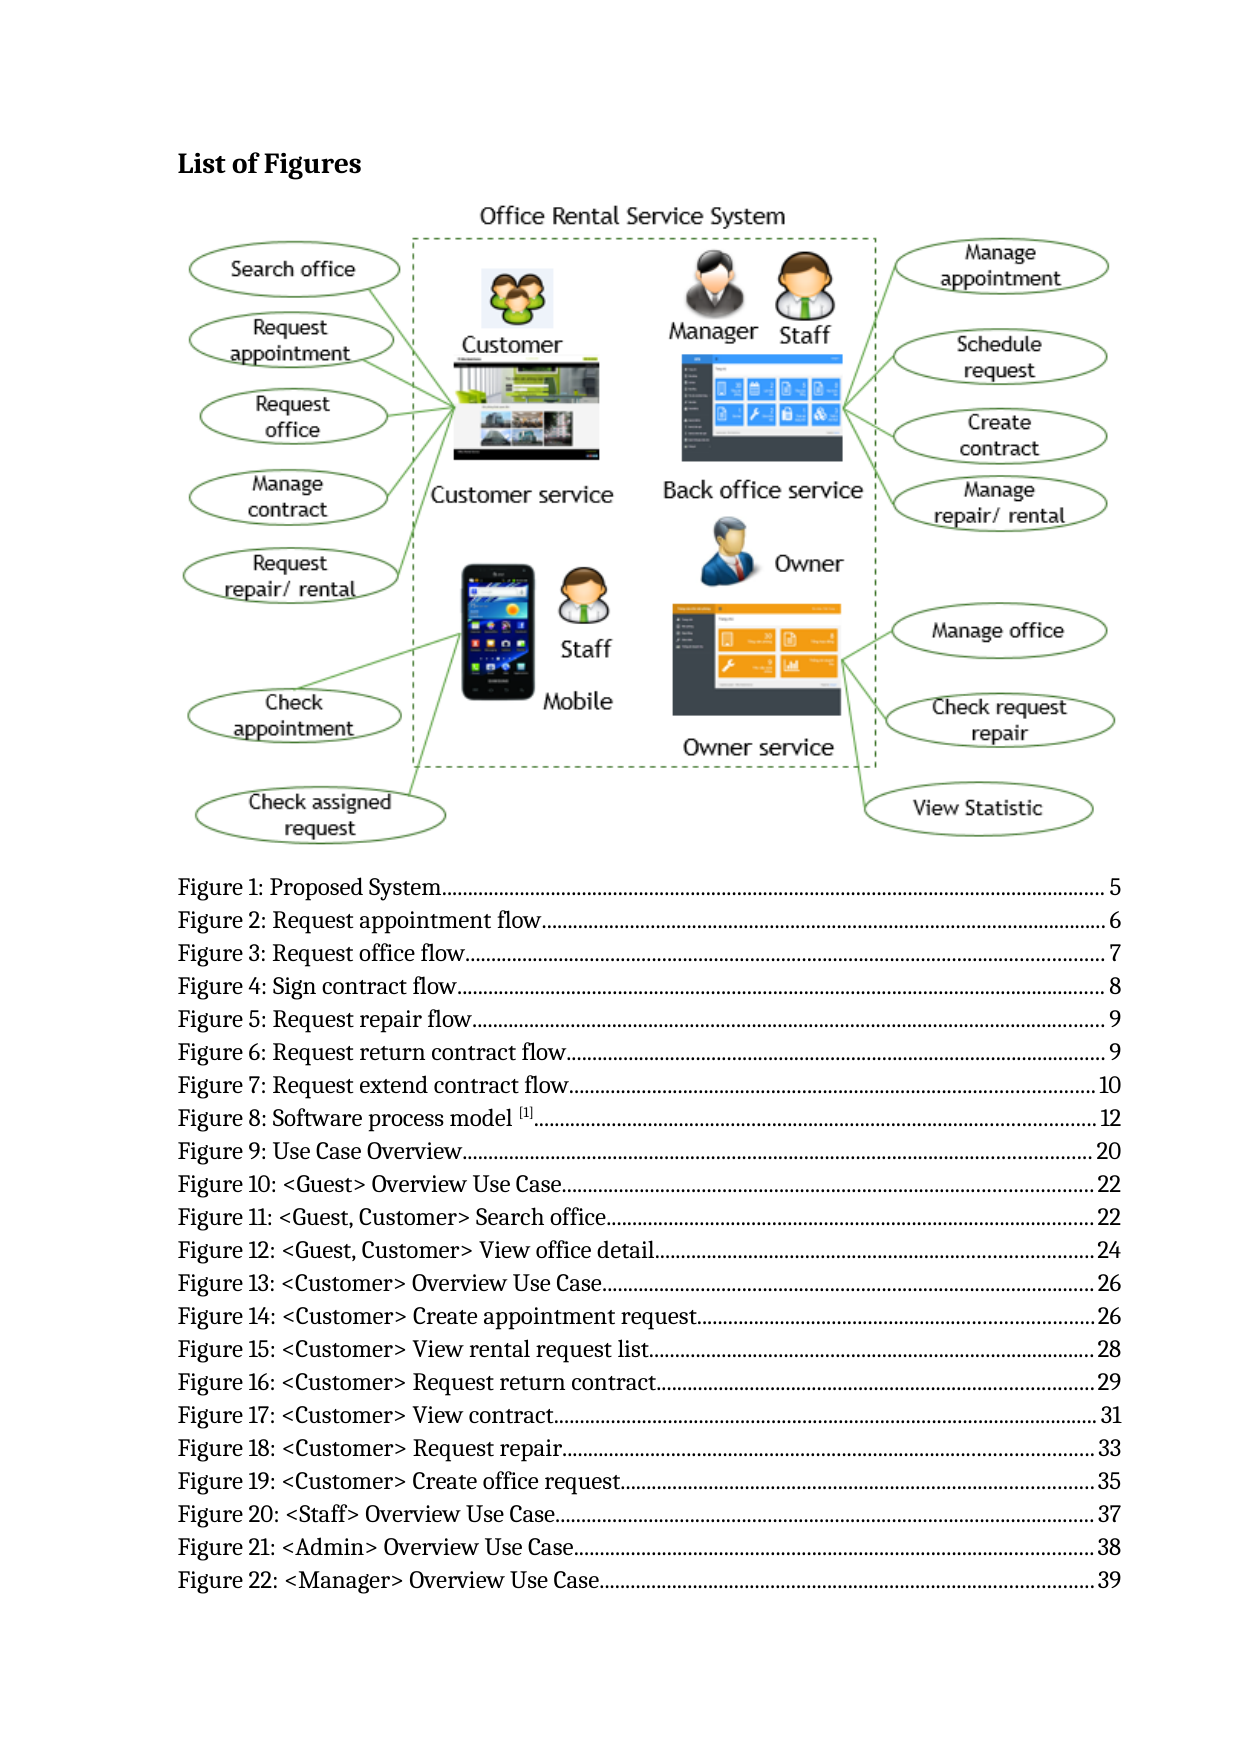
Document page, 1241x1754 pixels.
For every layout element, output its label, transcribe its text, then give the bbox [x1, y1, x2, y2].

text Figure 14: <Customer> Create appointment request 26 [177, 1302, 1122, 1331]
text Figure 6: Request return contract flow 9 [177, 1038, 1122, 1067]
text Figure 5: Request repair flow 9 [177, 1005, 1122, 1033]
text Figure 18: <Customer> Request repair 33 [177, 1434, 1122, 1463]
text Figure 15: <Customer> View rental request list 28 [177, 1335, 1122, 1364]
text Figure 20: <Staff> Overview Use Case 37 [177, 1500, 1122, 1529]
text Figure 12: <Guest, Customer> View office detail 24 [177, 1236, 1122, 1265]
text Figure 19: <Customer> Create office request 35 [177, 1467, 1122, 1496]
text Figure 3: Request office flow 7 [177, 939, 1122, 967]
text Figure 11: <Guest, Customer> Search office 22 [177, 1203, 1122, 1232]
text Figure 1: Proposed System 5 [177, 869, 1122, 901]
text Figure 2: Request appointment flow 6 [177, 906, 1122, 934]
text Figure 22: <Manager> Overview Use Case 39 [177, 1566, 1122, 1595]
text Figure 10: <Guest> Overview Use Case 22 [177, 1170, 1122, 1199]
text Figure 16: <Customer> Request return contract 29 [177, 1368, 1122, 1397]
text Figure 8: Software process model [1] 12 [177, 1104, 1122, 1133]
text List of Figures [177, 147, 1122, 180]
text Figure 13: <Customer> Overview Use Case 26 [177, 1269, 1122, 1298]
text Figure 7: Request extend contract flow 10 [177, 1071, 1122, 1099]
text Figure 9: Use Case Overview 20 [177, 1137, 1122, 1166]
picture [177, 180, 1123, 869]
text Figure 17: <Customer> View contract 31 [177, 1401, 1122, 1430]
text Figure 21: <Admin> Overview Use Case 38 [177, 1533, 1122, 1562]
text Figure 4: Sign contract flow 8 [177, 972, 1122, 1001]
